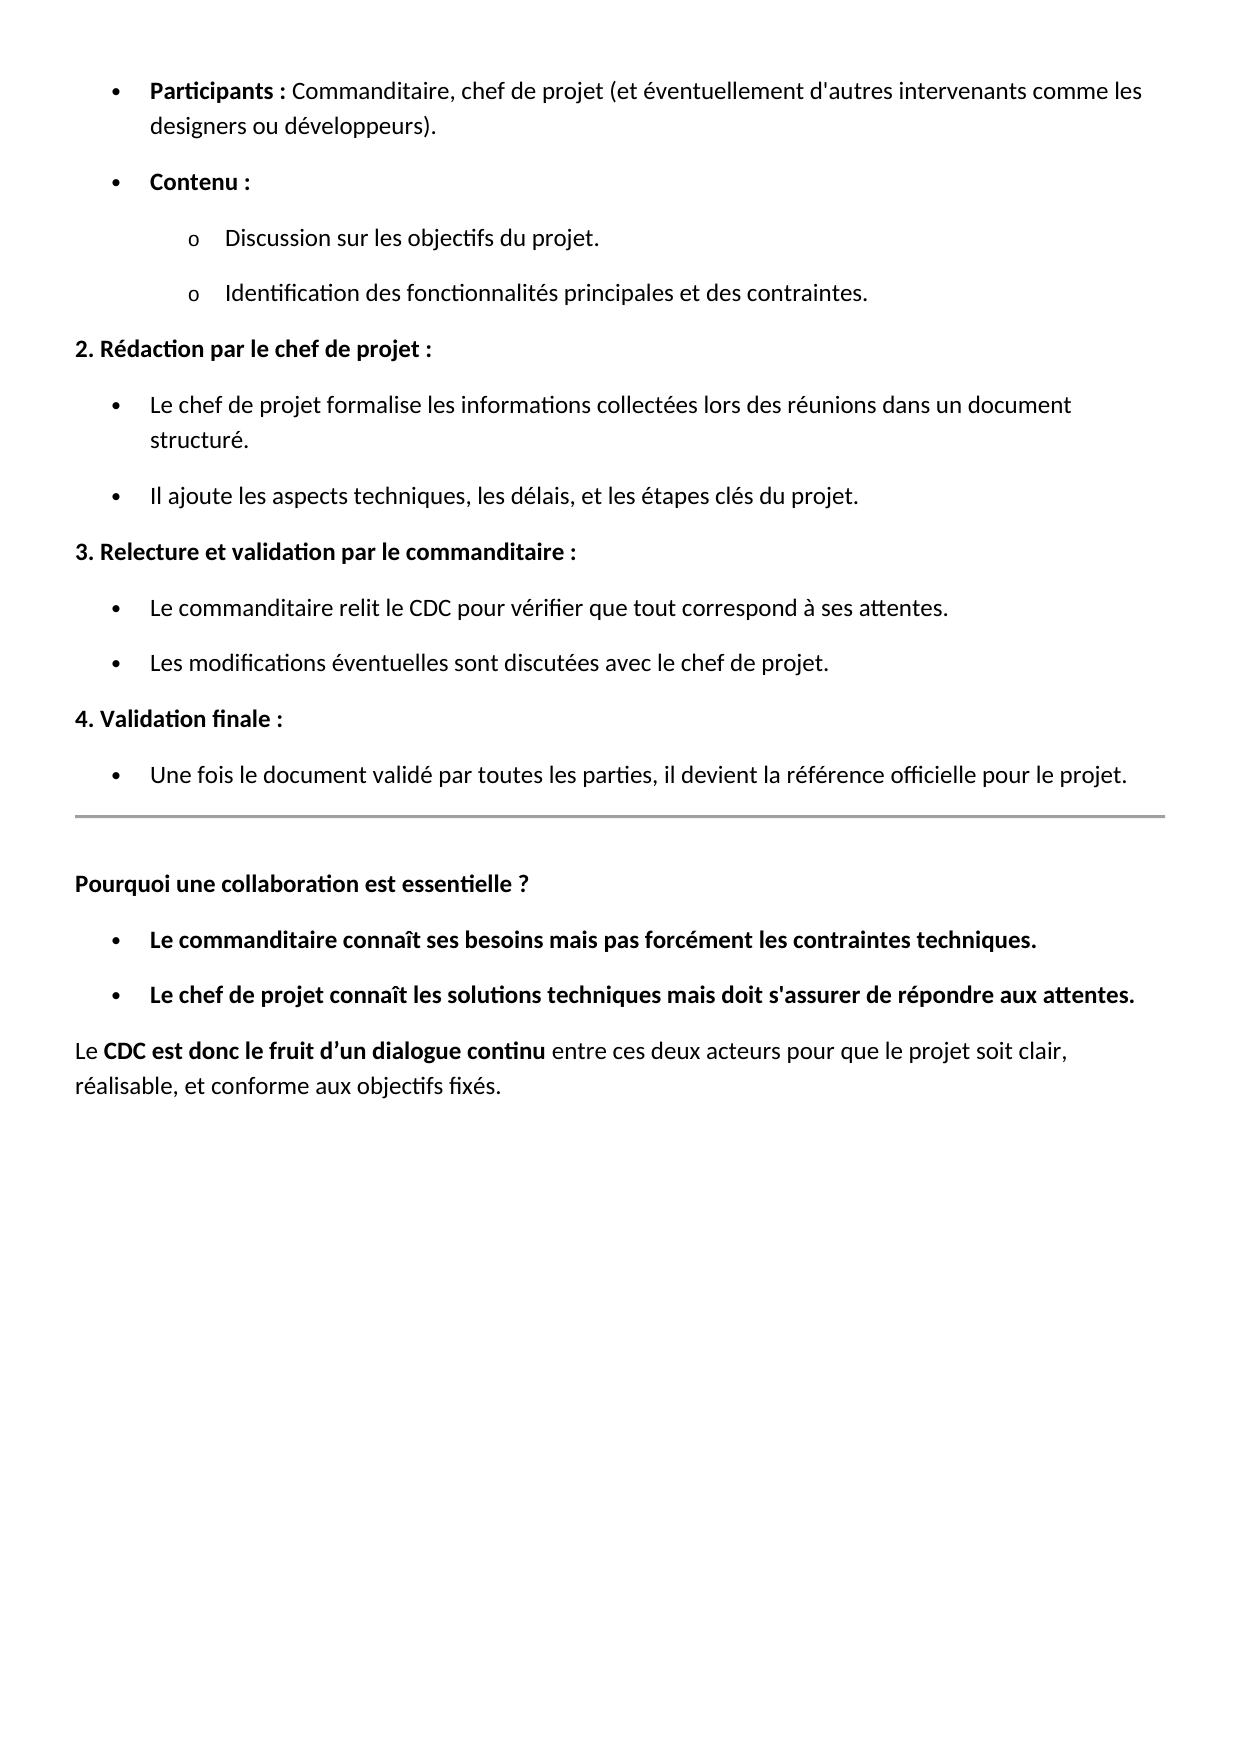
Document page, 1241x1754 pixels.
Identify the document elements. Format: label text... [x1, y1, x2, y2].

list Une fois le document validé par toutes les parties, il devient la référence officielle pour le projet. [112, 759, 1165, 790]
list Le commanditaire connaît ses besoins mais pas forcément les contraintes techniques. [112, 924, 1165, 954]
list Le chef de projet formalise les informations collectées lors des réunions dans un document structuré. [112, 389, 1165, 455]
list Les modifications éventuelles sont discutées avec le chef de projet. [112, 647, 1165, 678]
text 2. Rédaction par le chef de projet : [75, 333, 1165, 364]
list Participants : Commanditaire, chef de projet (et éventuellement d'autres intervenants comme les designers ou développeurs). [112, 75, 1165, 141]
list Contenu : [112, 166, 1165, 196]
text Pourquoi une collaboration est essentielle ? [75, 868, 1165, 898]
list Identification des fonctionnalités principales et des contraintes. [187, 277, 1165, 308]
text 4. Validation finale : [75, 703, 1165, 734]
list Discussion sur les objectifs du projet. [187, 222, 1165, 252]
text Le CDC est donc le fruit d’un dialogue continu entre ces deux acteurs pour que le projet soit clair, réalisable, et conforme aux objectifs fixés. [75, 1036, 1165, 1101]
text 3. Relecture et validation par le commanditaire : [75, 536, 1165, 566]
list Il ajoute les aspects techniques, les délais, et les étapes clés du projet. [112, 480, 1165, 511]
list Le commanditaire relit le CDC pour vérifier que tout correspond à ses attentes. [112, 592, 1165, 622]
list Le chef de projet connaît les solutions techniques mais doit s'assurer de répondre aux attentes. [112, 980, 1165, 1010]
